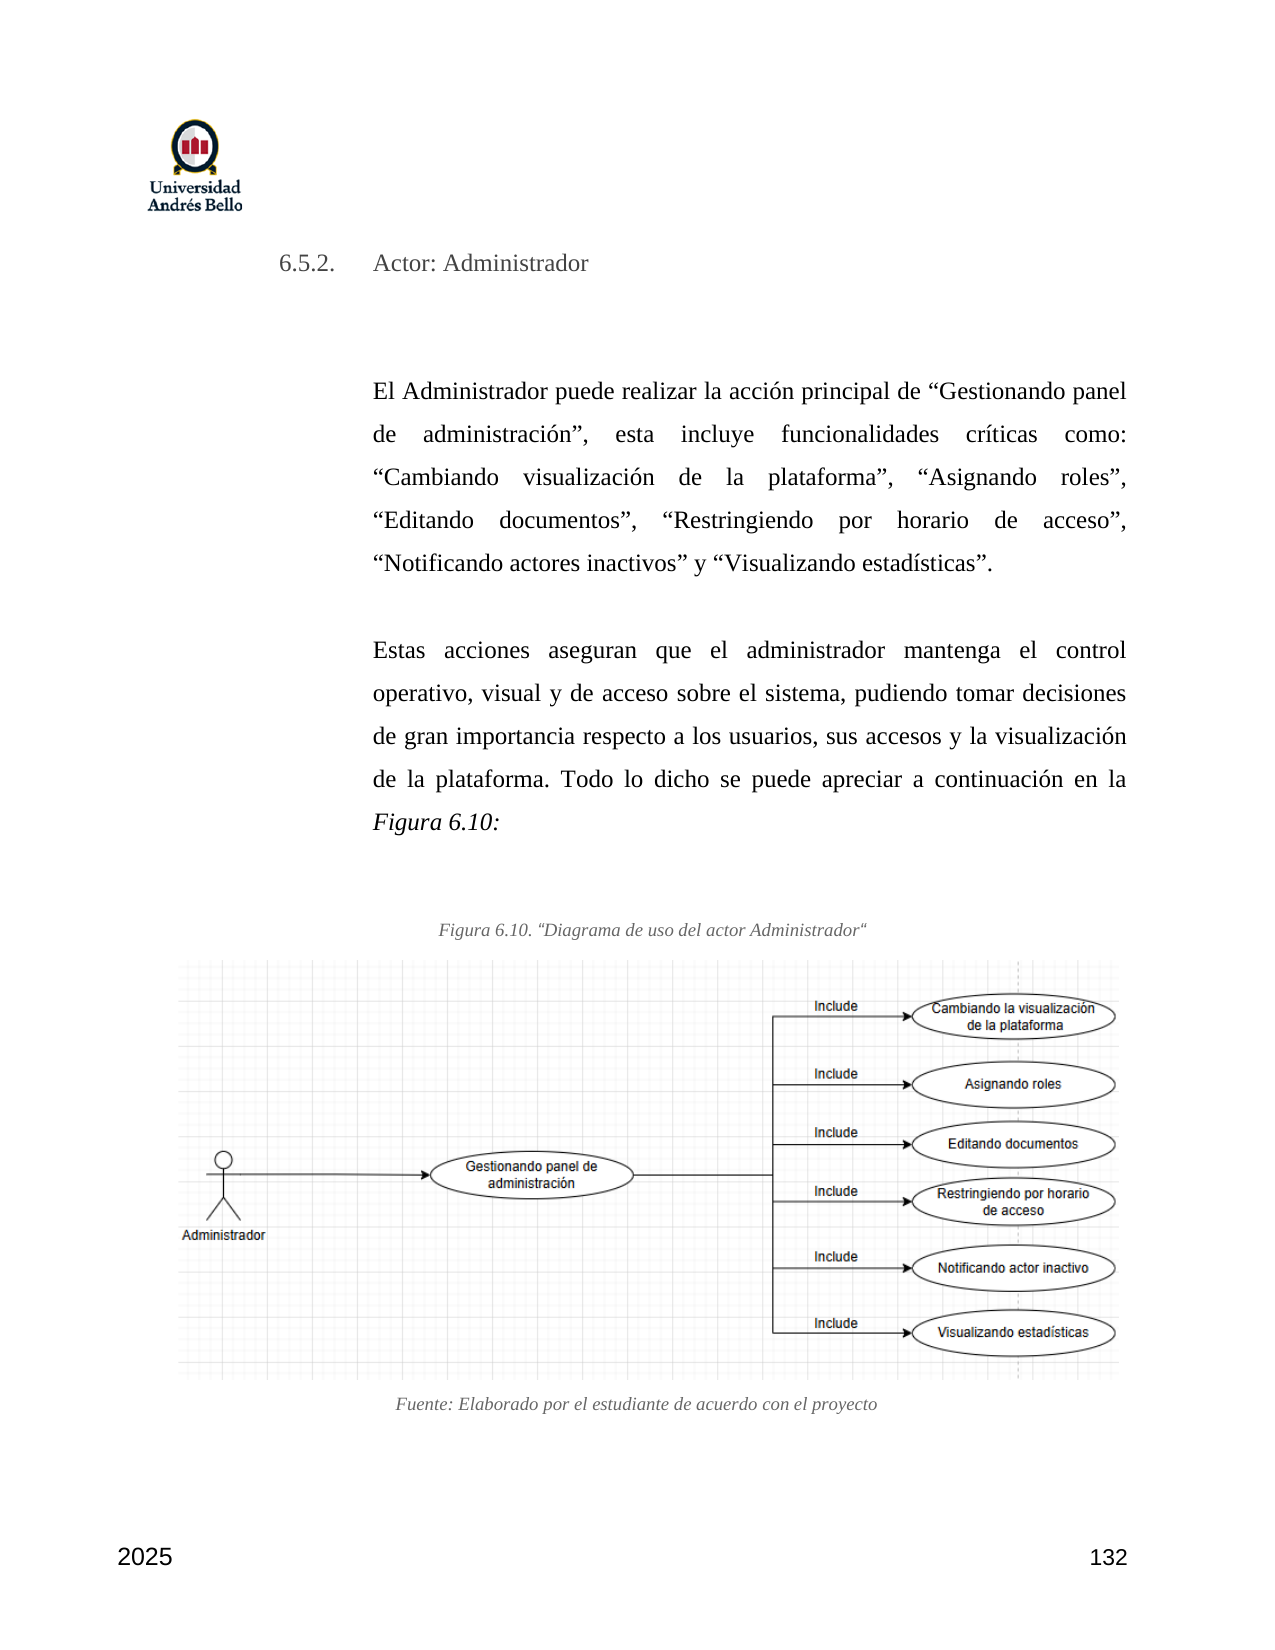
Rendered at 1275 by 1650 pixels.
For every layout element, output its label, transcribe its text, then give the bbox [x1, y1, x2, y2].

text Estas acciones aseguran que el administrador mantenga el control operativo, visual y de acceso sobre el sistema, pudiendo tomar decisiones de gran importancia respecto a los usuarios, sus accesos y la visualización de la plataforma. Todo lo dicho se puede apreciar a continuación en la Figura 6.10: [373, 635, 1127, 836]
subtitle Figura 6.10. “Diagrama de uso del actor Administrador“ [103, 919, 1127, 941]
subtitle Actor: Administrador [335, 248, 1127, 277]
text Fuente: Elaborado por el estudiante de acuerdo con el proyecto [148, 1393, 1127, 1415]
text El Administrador puede realizar la acción principal de “Gestionando panel de administración”, esta incluye funcionalidades críticas como: “Cambiando visualización de la plataforma”, “Asignando roles”, “Editando documentos”, “Restringiendo por horario de acceso”, “Notificando actores inactivos” y “Visualizando estadísticas”. [373, 376, 1127, 577]
picture [178, 960, 1119, 1380]
picture [147, 118, 243, 212]
